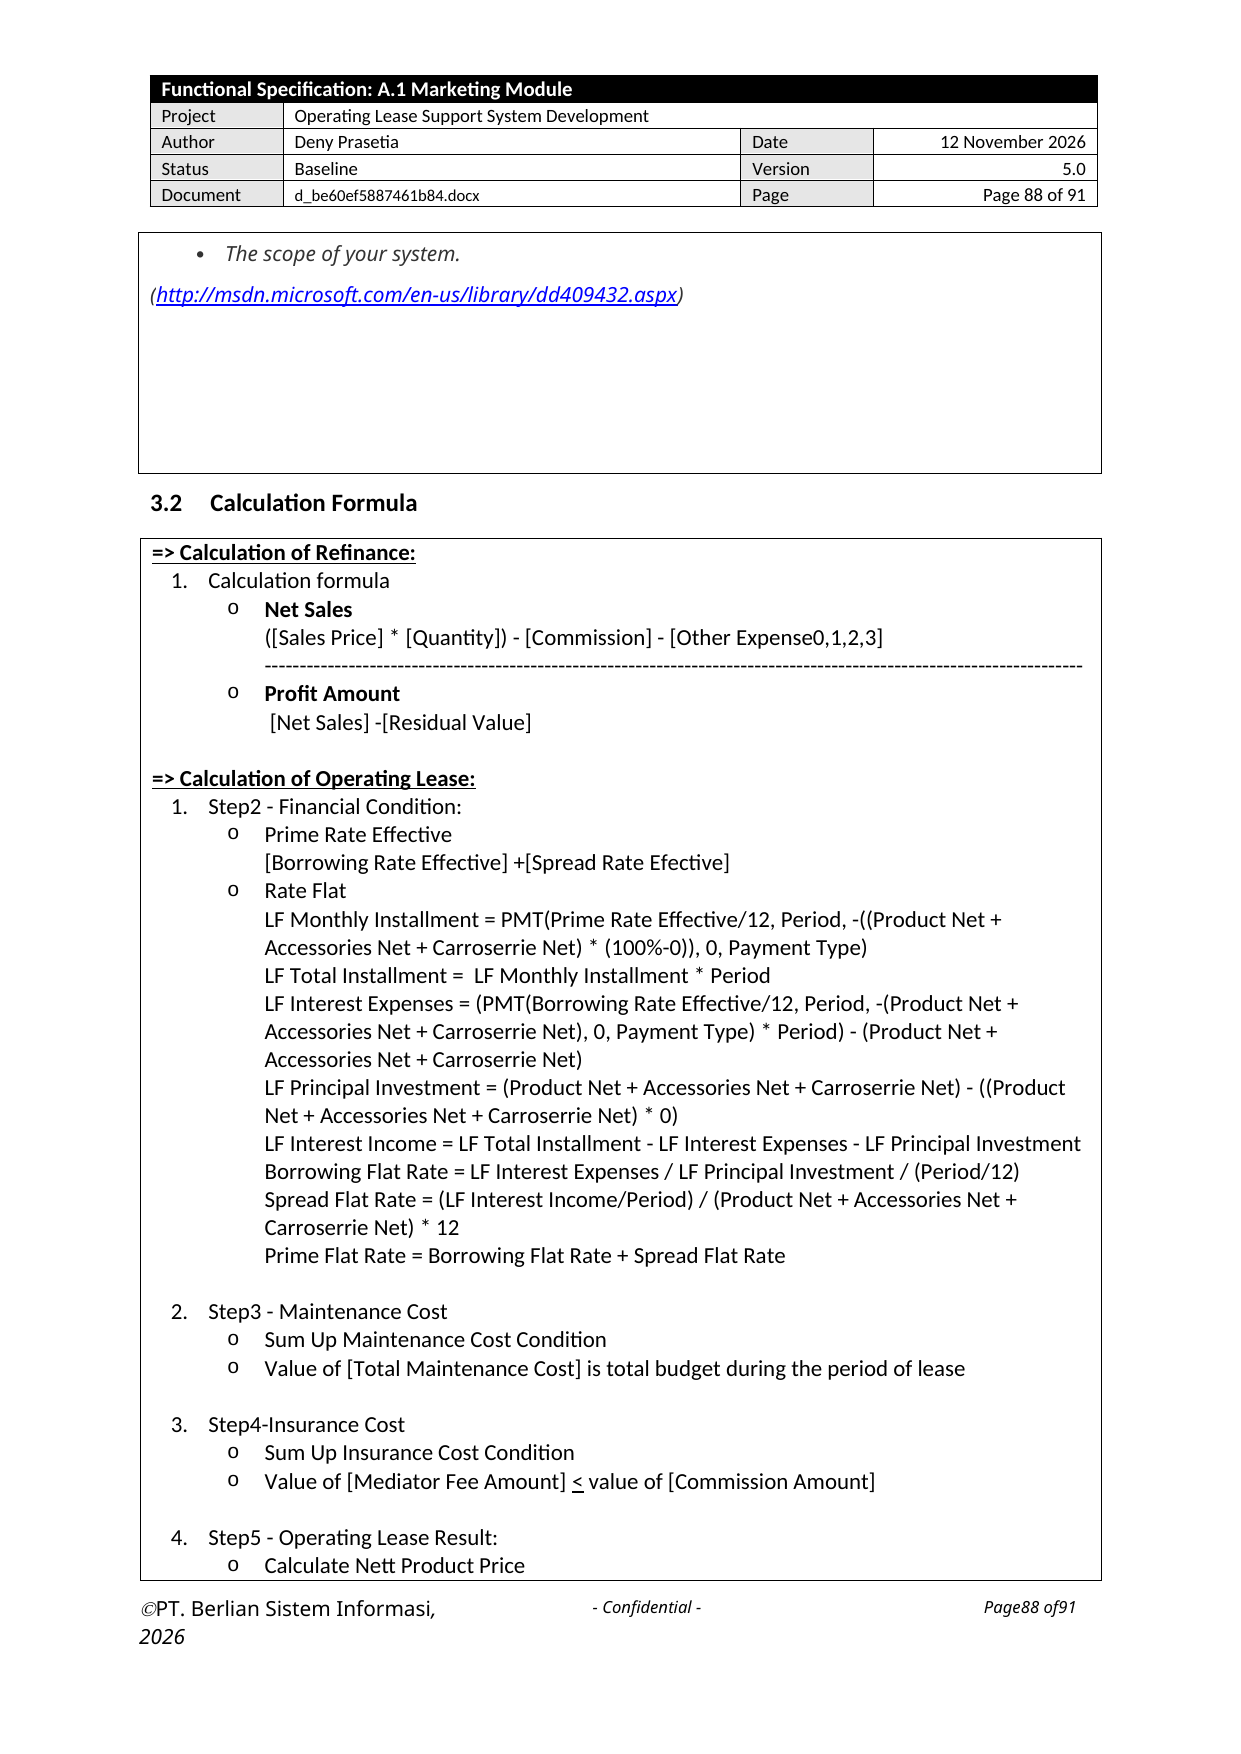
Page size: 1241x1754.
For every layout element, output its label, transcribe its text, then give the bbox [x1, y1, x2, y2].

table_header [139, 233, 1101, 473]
subtitle Calculation Formula [150, 487, 1090, 517]
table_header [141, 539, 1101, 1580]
